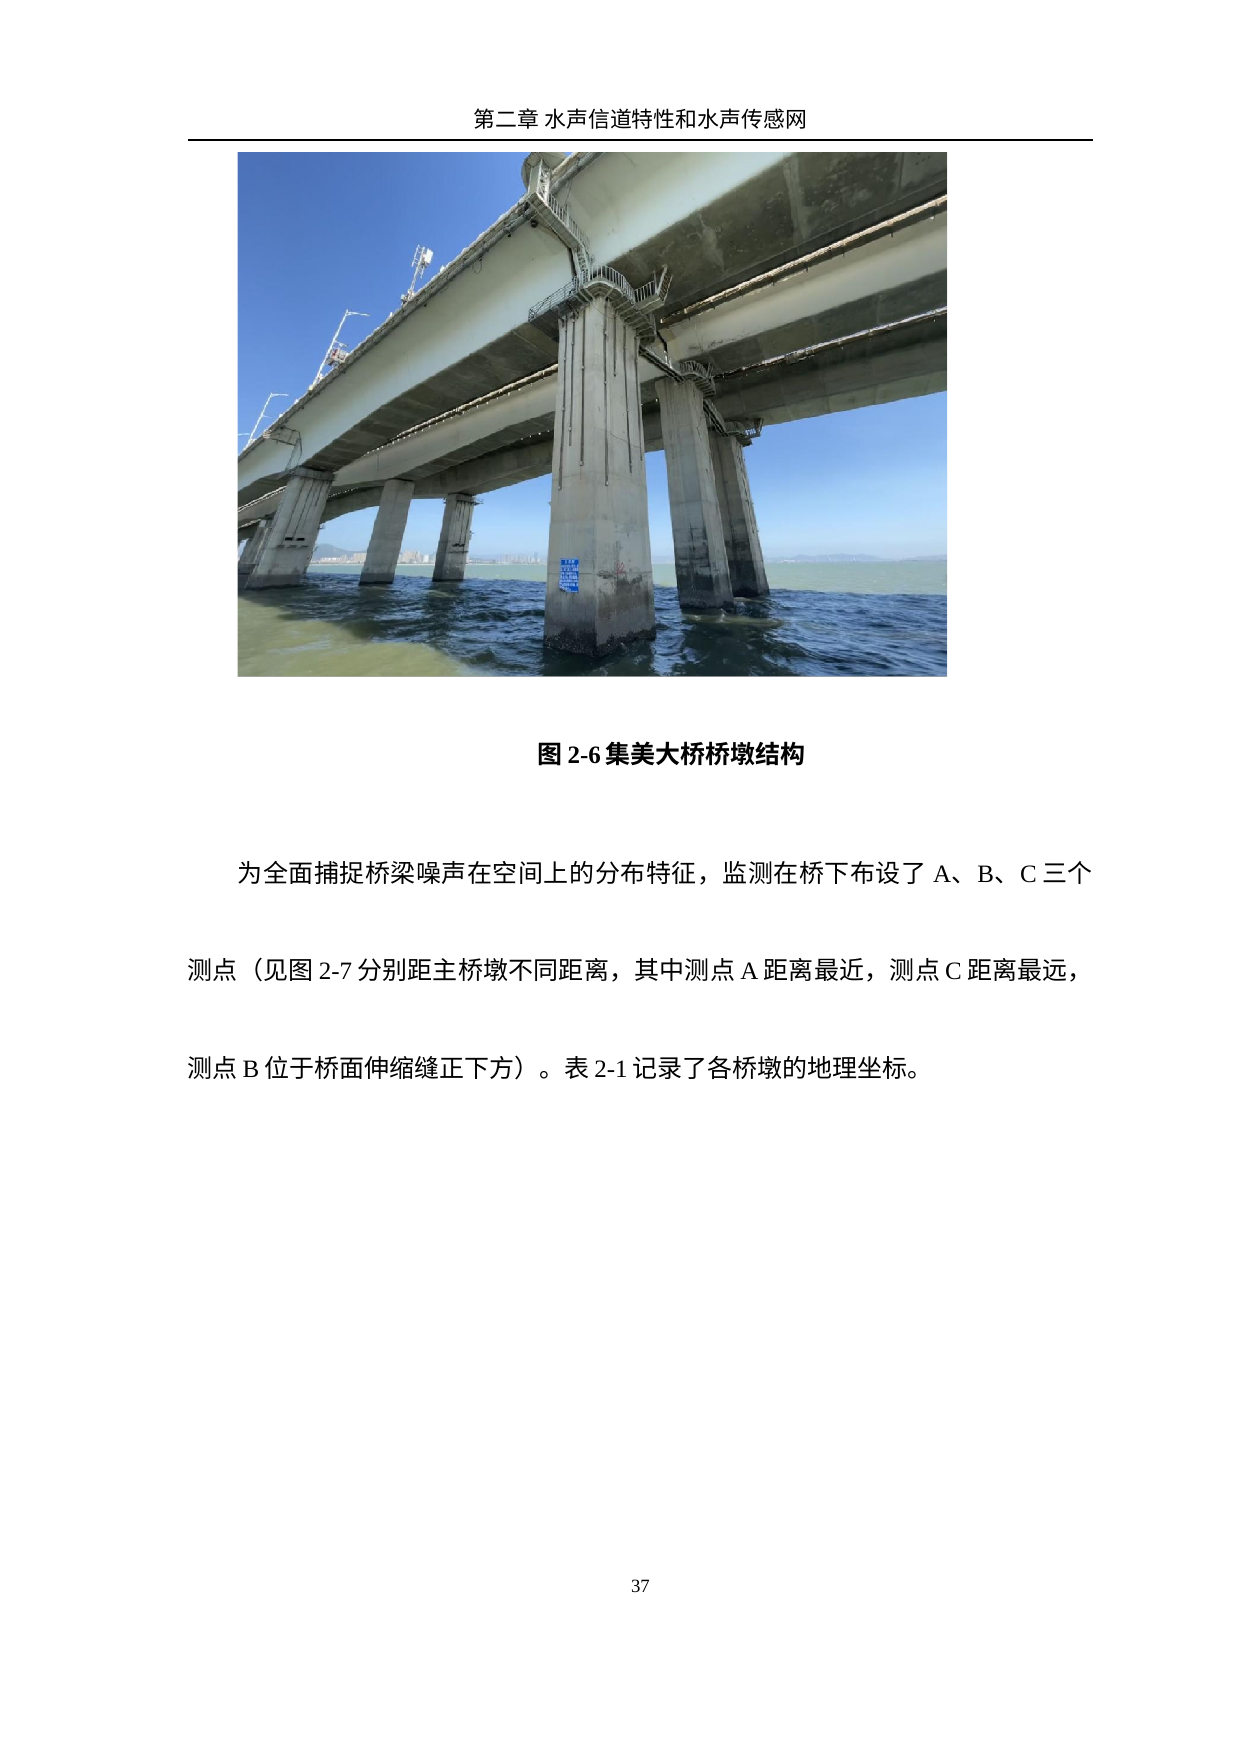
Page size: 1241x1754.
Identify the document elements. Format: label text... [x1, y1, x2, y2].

text 为全面捕捉桥梁噪声在空间上的分布特征，监测在桥下布设了A、B、C三个测点（见图2-7分别距主桥墩不同距离，其中测点A距离最近，测点C距离最远，测点B位于桥面伸缩缝正下方）。表2-1记录了各桥墩的地理坐标。 [187, 839, 1093, 1099]
picture [237, 152, 948, 677]
text 图2-6集美大桥桥墩结构 [200, 720, 1093, 785]
